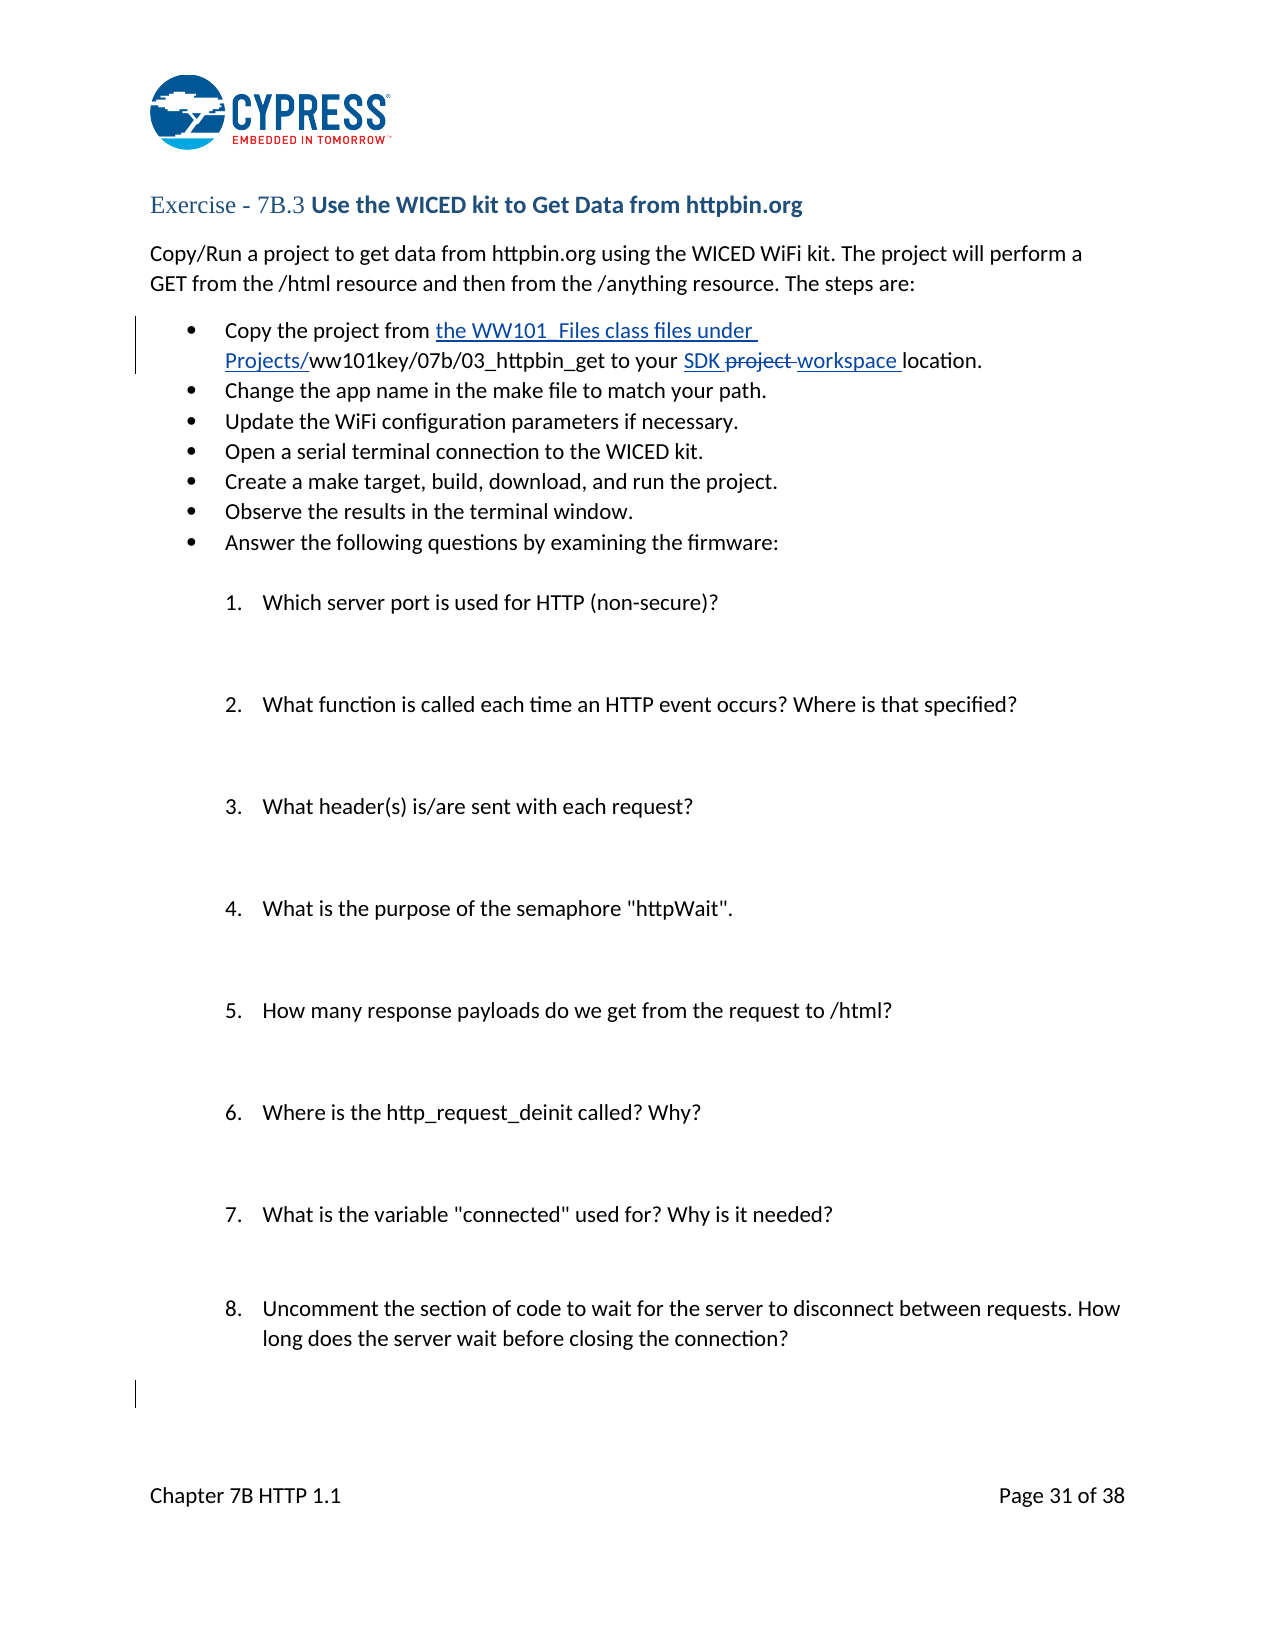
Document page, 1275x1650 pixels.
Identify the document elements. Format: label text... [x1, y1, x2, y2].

list Open a serial terminal connection to the WICED kit. [187, 437, 1125, 465]
text Use the WICED kit to Get Data from httpbin.org [150, 189, 1125, 220]
list How many response payloads do we get from the request to /html? [225, 996, 1125, 1024]
text Copy/Run a project to get data from httpbin.org using the WICED WiFi kit. The project will perform a GET from the /html resource and then from the /anything resource. The steps are: [150, 239, 1125, 297]
list What function is called each time an HTTP event occurs? Where is that specified? [225, 690, 1125, 718]
list What header(s) is/are sent with each request? [225, 792, 1125, 820]
list Change the app name in the make file to match your path. [187, 377, 1125, 405]
list Answer the following questions by examining the firmware: [187, 528, 1125, 556]
list What is the variable "connected" used for? Why is it needed? [225, 1201, 1125, 1229]
list Create a make target, build, download, and run the project. [187, 467, 1125, 495]
list Copy the project from ww101key/07b/03_httpbin_get to your location. [187, 316, 1125, 374]
list Uncomment the section of code to wait for the server to disconnect between requests. How long does the server wait before closing the connection? [225, 1294, 1125, 1353]
list Where is the http_request_deinit called? Why? [225, 1098, 1125, 1127]
list Observe the results in the terminal window. [187, 497, 1125, 526]
list Update the WiFi configuration parameters if necessary. [187, 407, 1125, 435]
picture [150, 75, 392, 150]
list Which server port is used for HTTP (non-secure)? [225, 588, 1125, 616]
list What is the purpose of the semaphore "httpWait". [225, 894, 1125, 922]
